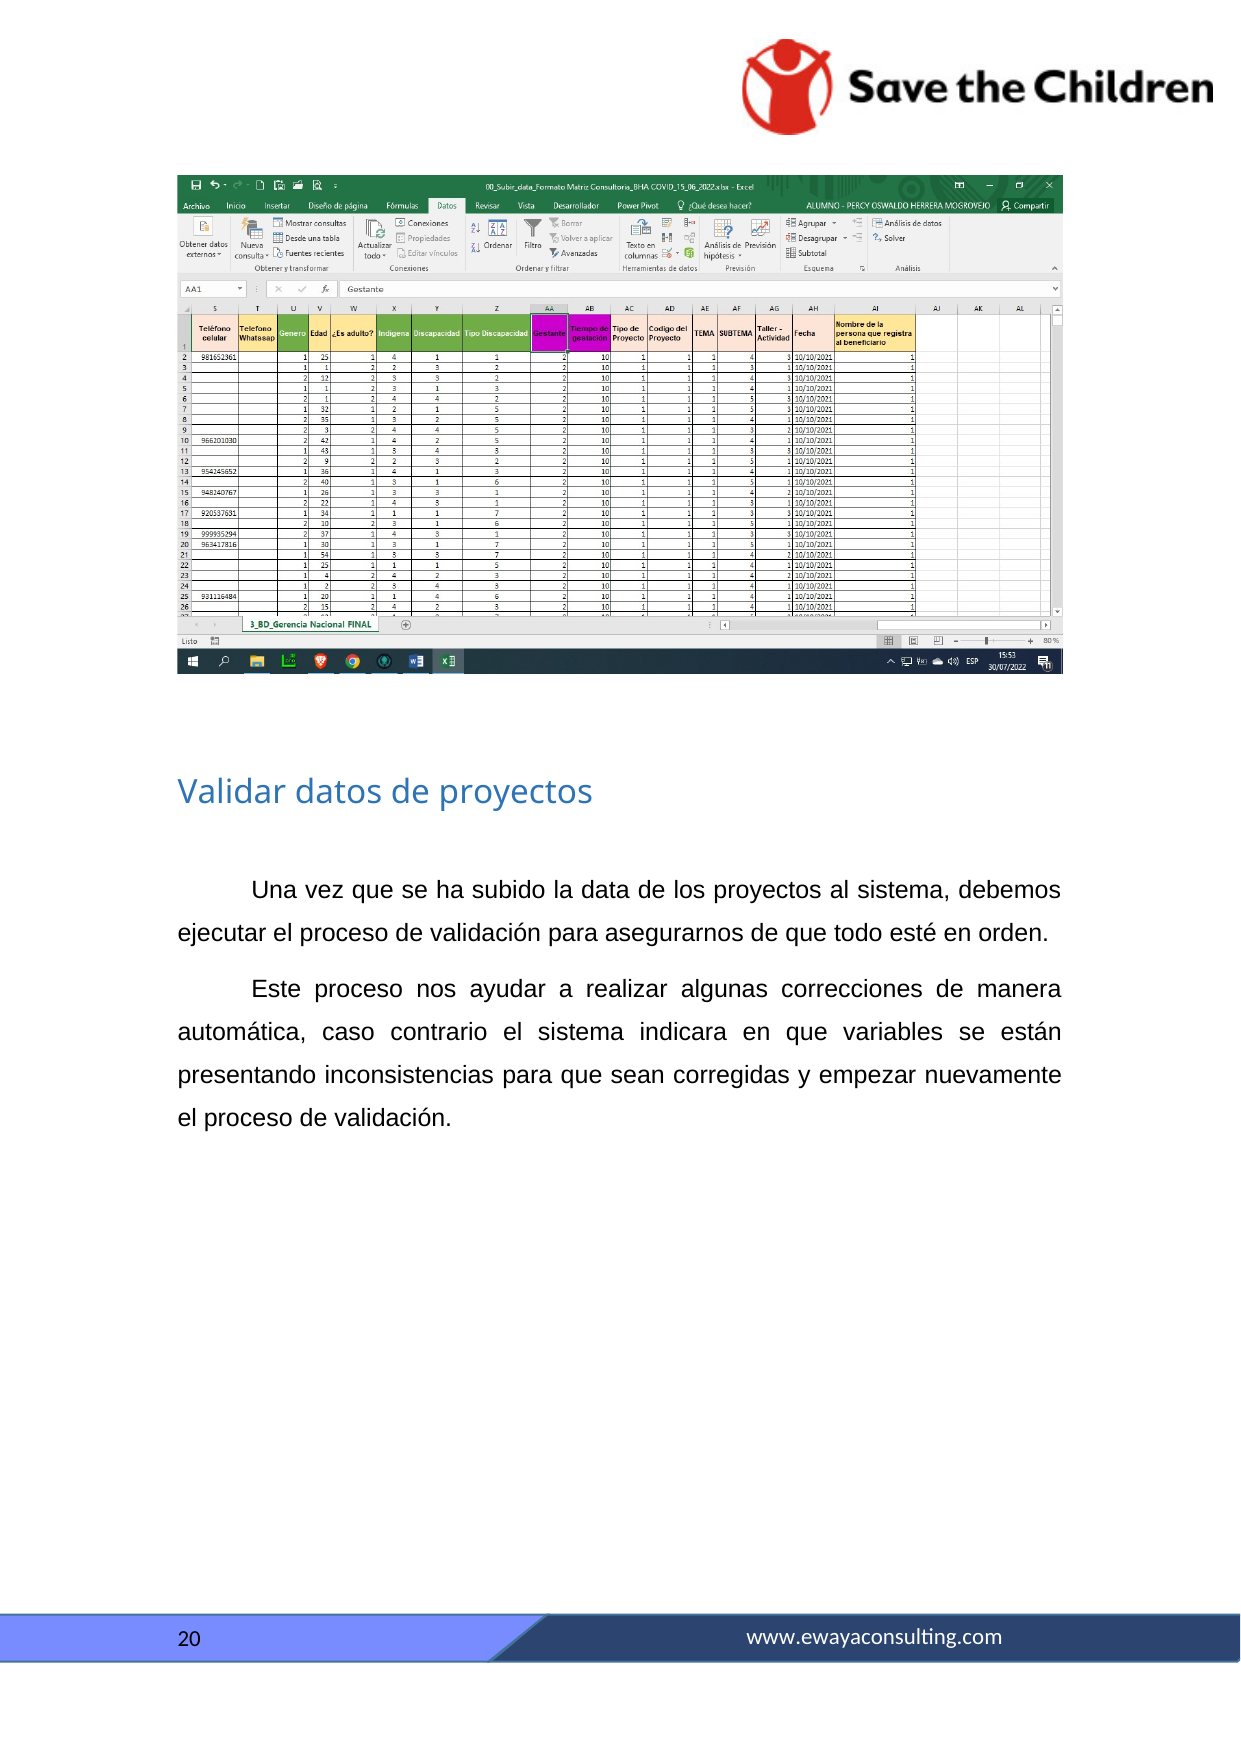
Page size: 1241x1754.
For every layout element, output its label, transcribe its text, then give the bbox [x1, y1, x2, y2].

text Este proceso nos ayudar a realizar algunas correcciones de manera automática, caso contrario el sistema indicara en que variables se están presentando inconsistencias para que sean corregidas y empezar nuevamente el proceso de validación. [177, 974, 1063, 1132]
picture [177, 175, 1063, 674]
subtitle Validar datos de proyectos [177, 768, 1063, 814]
picture [742, 39, 1213, 135]
text Una vez que se ha subido la data de los proyectos al sistema, debemos ejecutar el proceso de validación para asegurarnos de que todo esté en orden. [177, 875, 1063, 947]
